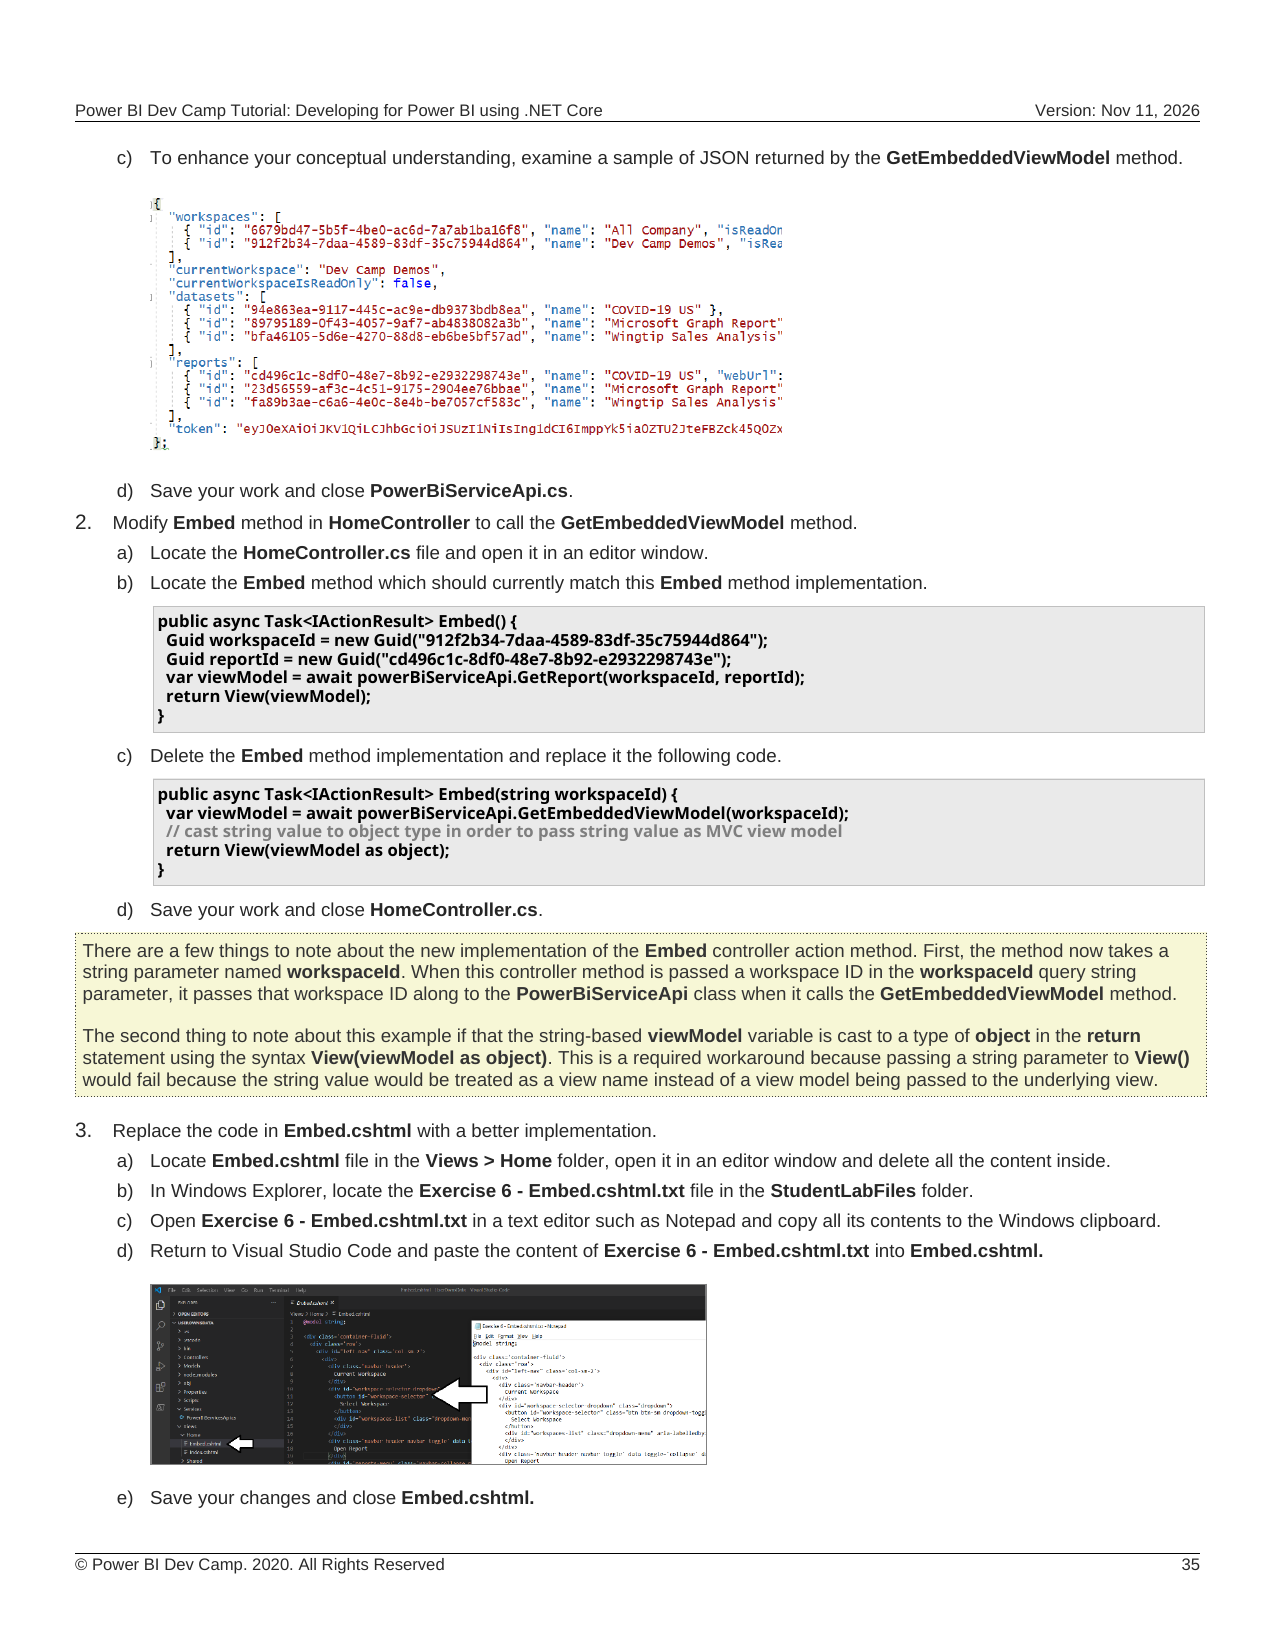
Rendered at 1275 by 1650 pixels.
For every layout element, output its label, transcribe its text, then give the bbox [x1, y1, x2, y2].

text Return to Visual Studio Code and paste the content of Exercise 6 - Embed.cshtml.txt into Embed.cshtml. [117, 1240, 1200, 1262]
text var viewModel = await powerBiServiceApi.GetReport(workspaceId, reportId); [154, 662, 1204, 681]
list To enhance your conceptual understanding, examine a sample of JSON returned by the GetEmbeddedViewModel method. [117, 147, 1200, 168]
picture [152, 1285, 706, 1464]
text Guid workspaceId = new Guid("912f2b34-7daa-4589-83df-35c75944d864"); [154, 625, 1204, 643]
text } [154, 853, 1204, 885]
text In Windows Explorer, locate the Exercise 6 - Embed.cshtml.txt file in the StudentLabFiles folder. [117, 1180, 1200, 1202]
text Save your changes and close Embed.cshtml. [117, 1487, 1200, 1508]
text Guid reportId = new Guid("cd496c1c-8df0-48e7-8b92-e2932298743e"); [154, 643, 1204, 662]
text public async Task<IActionResult> Embed(string workspaceId) { [154, 780, 1204, 797]
text return View(viewModel as object); [154, 835, 1204, 853]
list Modify Embed method in HomeController to call the GetEmbeddedViewModel method. [75, 510, 1200, 534]
text Open Exercise 6 - Embed.cshtml.txt in a text editor such as Notepad and copy all its contents to the Windows clipboard. [117, 1210, 1200, 1232]
text The second thing to note about this example if that the string-based viewModel variable is cast to a type of object in the return statement using the syntax View(viewModel as object). This is a required workaround because passing a string parameter to View() would fail because the string value would be treated as a view name instead of a view model being passed to the underlying view. [75, 1018, 1207, 1097]
list Save your work and close PowerBiServiceApi.cs. [117, 480, 1200, 501]
text } [154, 700, 1204, 732]
text public async Task<IActionResult> Embed() { [154, 607, 1204, 625]
text var viewModel = await powerBiServiceApi.GetEmbeddedViewModel(workspaceId); [154, 797, 1204, 816]
text Save your work and close HomeController.cs. [117, 898, 1200, 920]
list Locate the HomeController.cs file and open it in an editor window. [117, 542, 1200, 563]
text return View(viewModel); [154, 681, 1204, 700]
text Locate Embed.cshtml file in the Views > Home folder, open it in an editor window and delete all the content inside. [117, 1150, 1200, 1172]
picture [150, 190, 782, 458]
text // cast string value to object type in order to pass string value as MVC view model [154, 816, 1204, 835]
list Delete the Embed method implementation and replace it the following code. [117, 744, 1200, 766]
list Locate the Embed method which should currently match this Embed method implementation. [117, 572, 1200, 593]
text There are a few things to note about the new implementation of the Embed controller action method. First, the method now takes a string parameter named workspaceId. When this controller method is passed a workspace ID in the workspaceId query string parameter, it passes that workspace ID along to the PowerBiServiceApi class when it calls the GetEmbeddedViewModel method. [75, 932, 1207, 1004]
text Replace the code in Embed.cshtml with a better implementation. [75, 1118, 1200, 1142]
